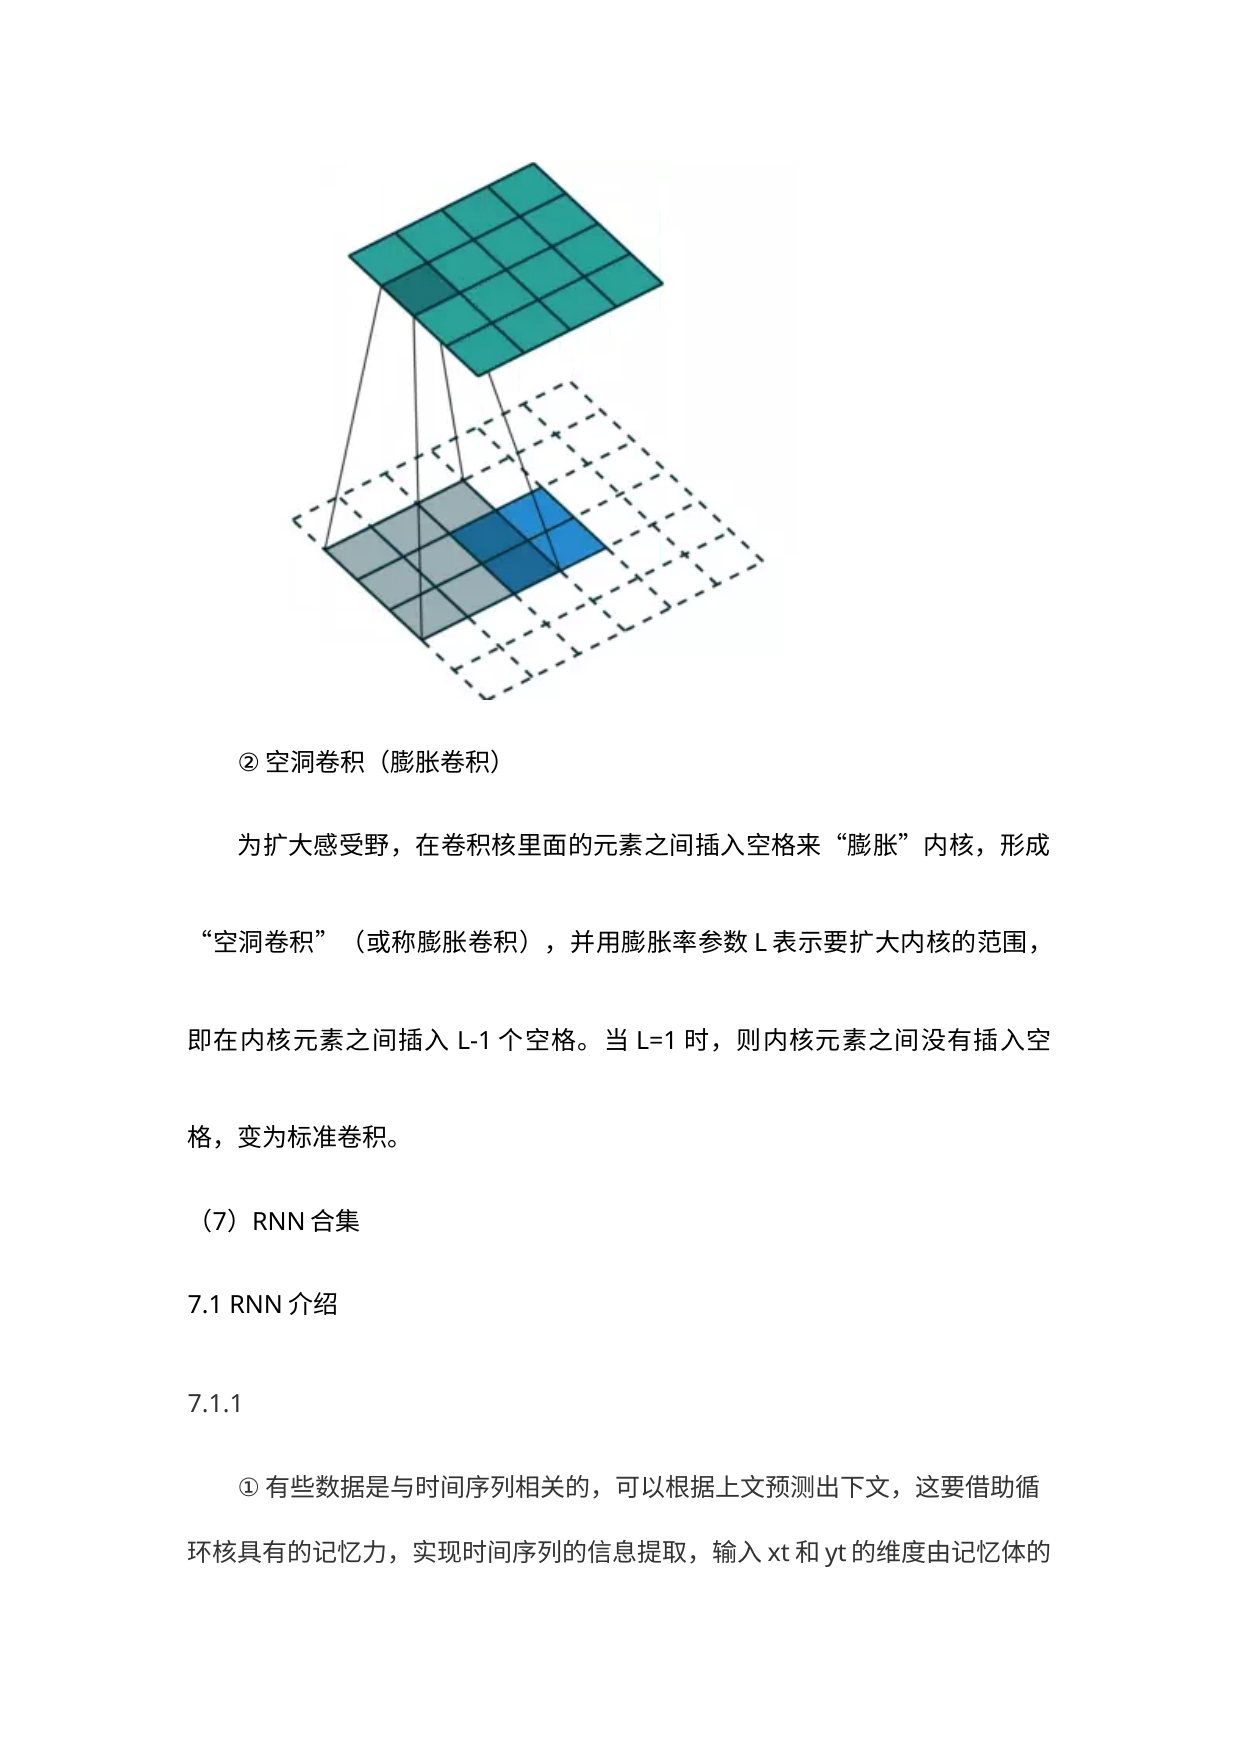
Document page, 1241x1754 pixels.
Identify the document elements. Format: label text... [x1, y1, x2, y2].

text 7.1.1 [187, 1370, 1053, 1435]
list ②空洞卷积（膨胀卷积） [187, 728, 1053, 793]
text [187, 1453, 1053, 1583]
picture [231, 162, 969, 700]
list （7）RNN合集 [187, 1187, 1053, 1252]
list 为扩大感受野，在卷积核里面的元素之间插入空格来“膨胀”内核，形成“空洞卷积”（或称膨胀卷积），并用膨胀率参数L表示要扩大内核的范围，即在内核元素之间插入L-1个空格。当L=1时，则内核元素之间没有插入空格，变为标准卷积。 [187, 811, 1053, 1168]
list 7.1 RNN介绍 [187, 1270, 1053, 1335]
